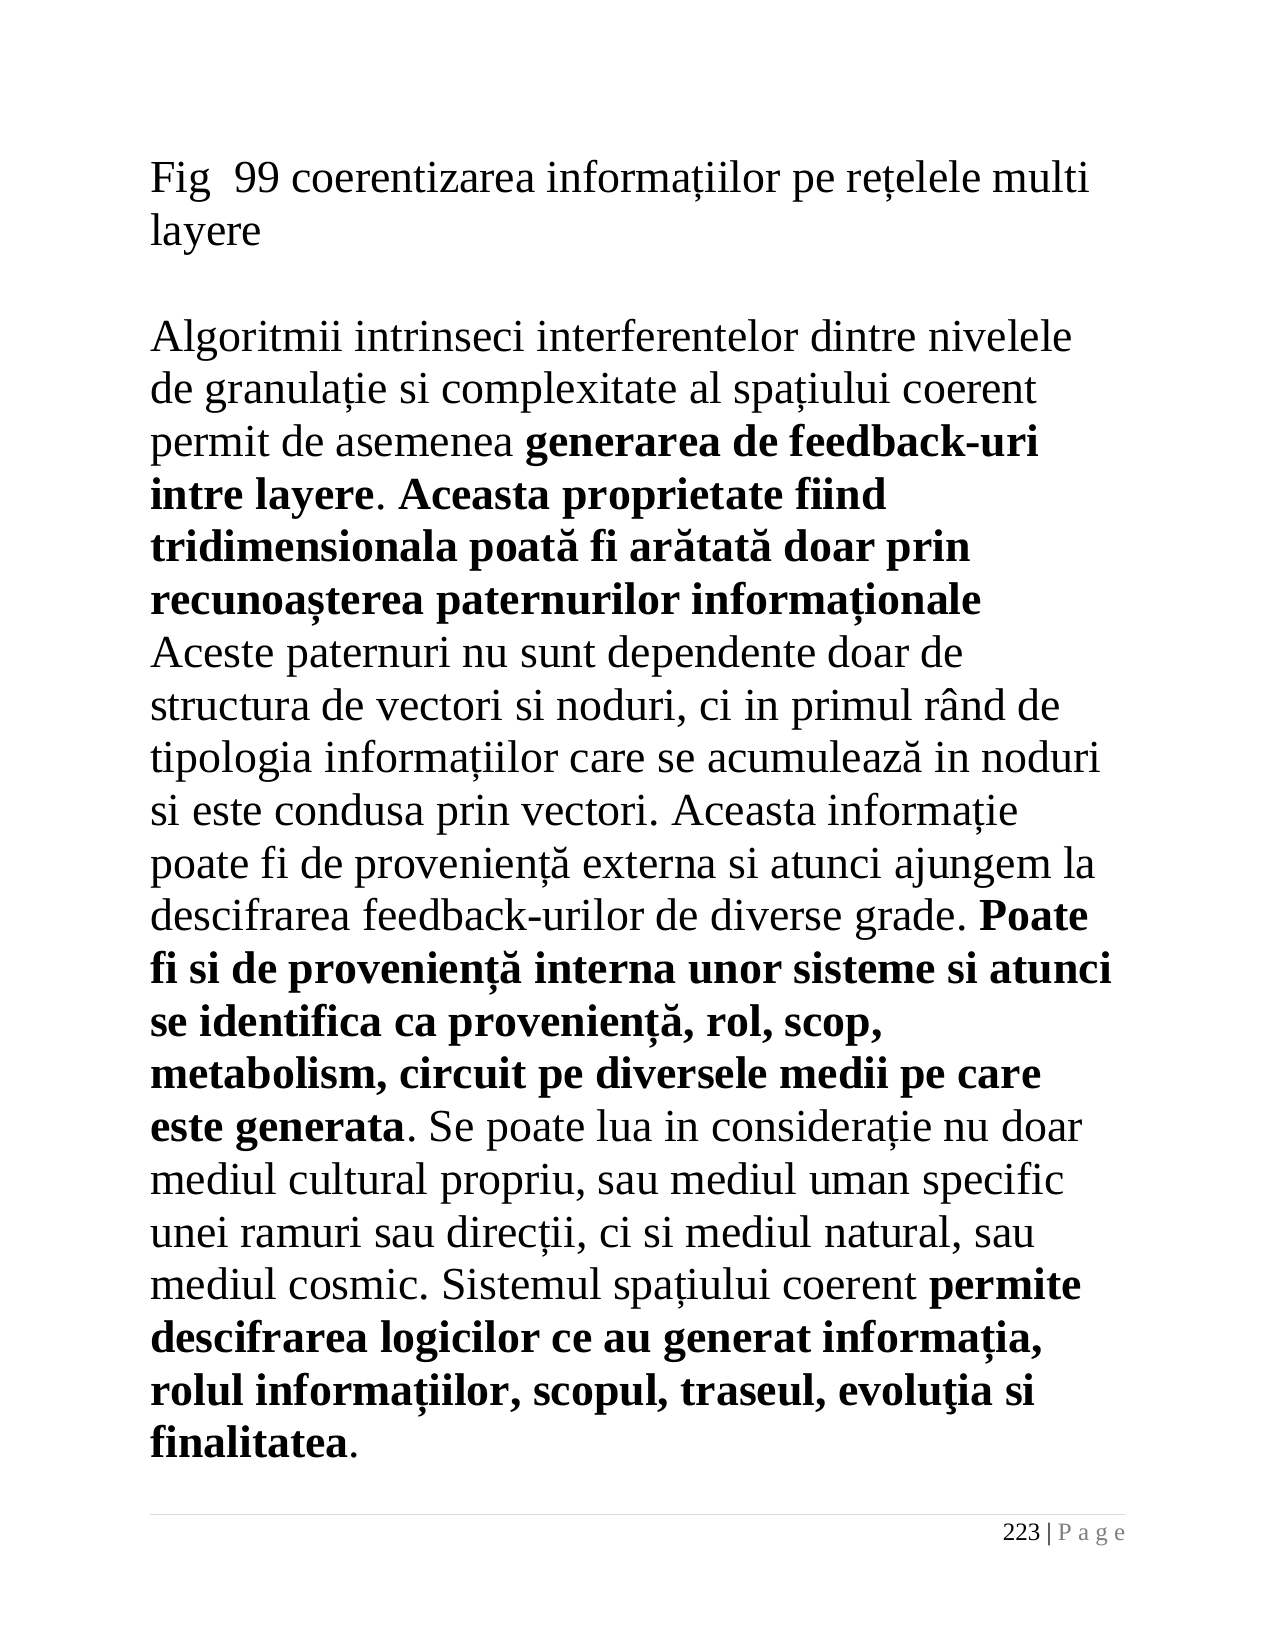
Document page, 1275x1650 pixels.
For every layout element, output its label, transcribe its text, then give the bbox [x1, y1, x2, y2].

text Aceste paternuri nu sunt dependente doar de structura de vectori si noduri, ci in primul rând de tipologia informațiilor care se acumulează in noduri si este condusa prin vectori. Aceasta informație poate fi de proveniență externa si atunci ajungem la descifrarea feedback-urilor de diverse grade. Poate fi si de proveniență interna unor sisteme si atunci se identifica ca proveniență, rol, scop, metabolism, circuit pe diversele medii pe care este generata. Se poate lua in considerație nu doar mediul cultural propriu, sau mediul uman specific unei ramuri sau direcții, ci si mediul natural, sau mediul cosmic. Sistemul spațiului coerent permite descifrarea logicilor ce au generat informația, rolul informațiilor, scopul, traseul, evoluţia si finalitatea. [150, 624, 1125, 1468]
text Algoritmii intrinseci interferentelor dintre nivelele de granulație si complexitate al spațiului coerent permit de asemenea generarea de feedback-uri intre layere. Aceasta proprietate fiind tridimensionala poată fi arătată doar prin recunoașterea paternurilor informaționale [150, 308, 1125, 624]
text Fig 99 coerentizarea informațiilor pe rețelele multi layere [150, 150, 1125, 255]
